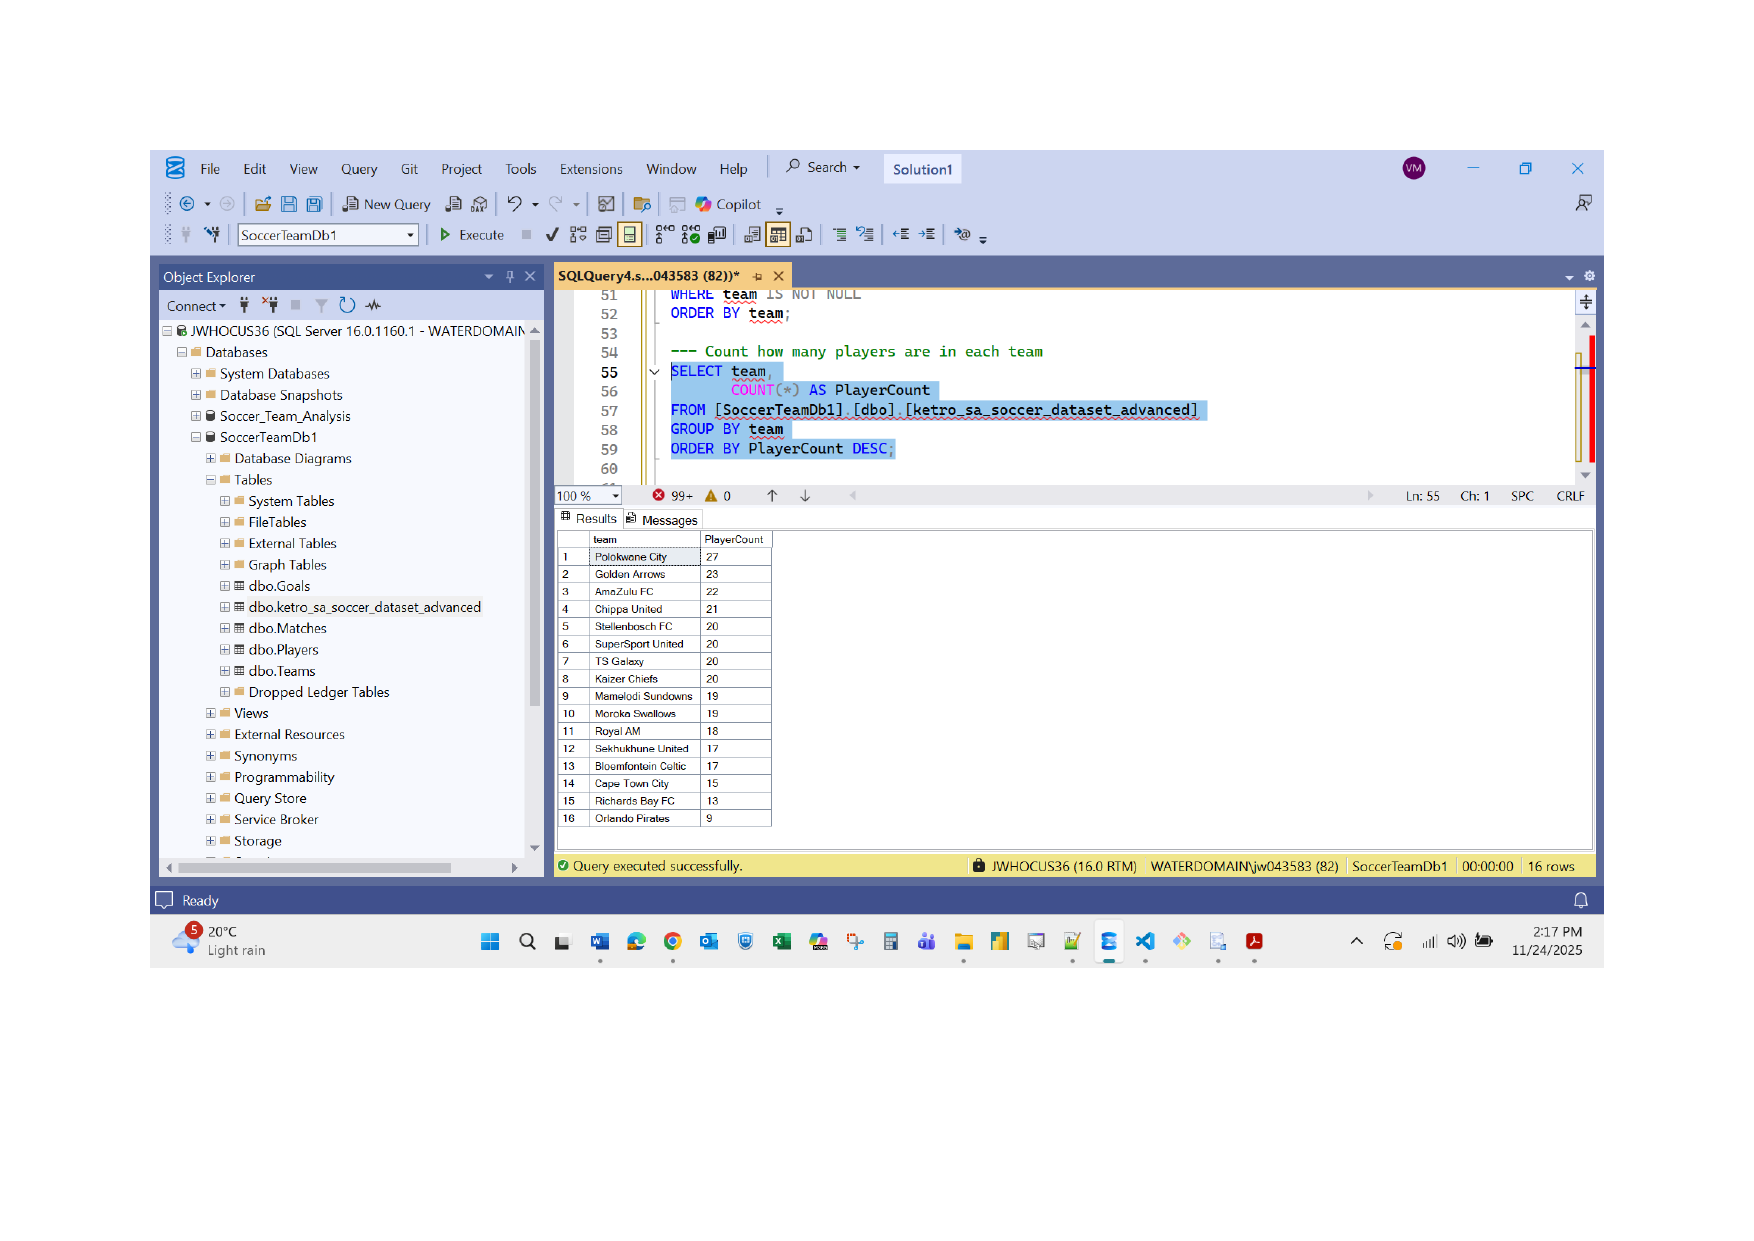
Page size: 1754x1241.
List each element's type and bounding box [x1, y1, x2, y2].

picture [150, 150, 1604, 968]
